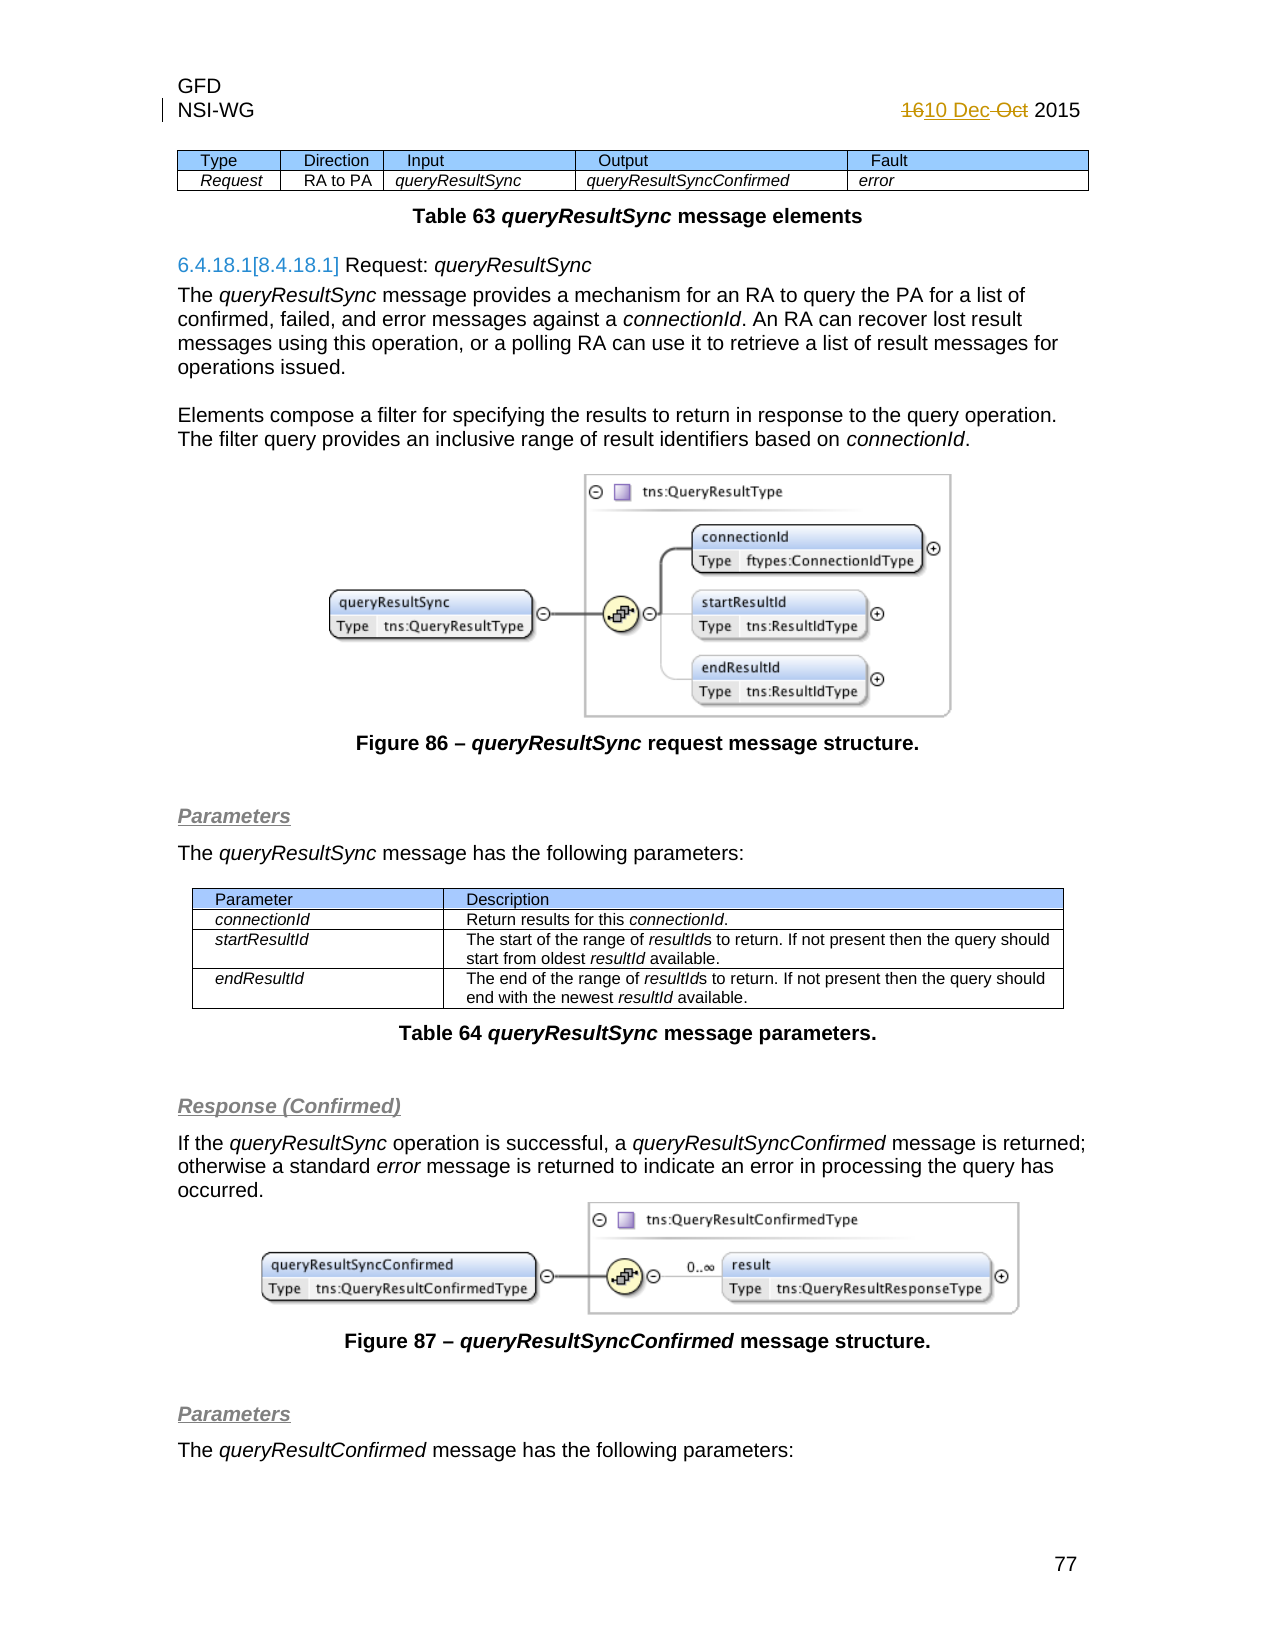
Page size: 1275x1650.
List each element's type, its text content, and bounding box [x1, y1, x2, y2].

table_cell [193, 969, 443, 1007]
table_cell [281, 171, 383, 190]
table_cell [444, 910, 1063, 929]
text Figure 87 – queryResultSyncConfirmed message structure. [177, 1328, 1098, 1352]
picture [329, 474, 953, 719]
text Figure 86 – queryResultSync request message structure. [177, 731, 1098, 755]
text The queryResultConfirmed message has the following parameters: [177, 1438, 1098, 1462]
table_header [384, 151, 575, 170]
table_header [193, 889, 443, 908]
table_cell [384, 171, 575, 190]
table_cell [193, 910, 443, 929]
subtitle Request: queryResultSync [177, 253, 1098, 277]
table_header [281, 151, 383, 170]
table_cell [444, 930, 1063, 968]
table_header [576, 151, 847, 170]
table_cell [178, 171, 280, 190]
text The queryResultSync message provides a mechanism for an RA to query the PA for a list of confirmed, failed, and error messages against a connectionId. An RA can recover lost result messages using this operation, or a polling RA can use it to retrieve a list of result messages for operations issued. Elements compose a filter for specifying the results to return in response to the query operation. The filter query provides an inclusive range of result identifiers based on connectionId. [177, 283, 1098, 451]
text Parameters [177, 1401, 1098, 1425]
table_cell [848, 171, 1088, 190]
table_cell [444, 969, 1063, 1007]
text Response (Confirmed) [177, 1094, 1098, 1118]
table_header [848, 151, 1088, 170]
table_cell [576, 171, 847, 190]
text Table 64 queryResultSync message parameters. [177, 1021, 1098, 1045]
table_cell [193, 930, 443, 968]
text Parameters [177, 804, 1098, 828]
text Table 63 queryResultSync message elements [177, 204, 1098, 228]
text If the queryResultSync operation is successful, a queryResultSyncConfirmed message is returned; otherwise a standard error message is returned to indicate an error in processing the query has occurred. [177, 1130, 1098, 1202]
picture [261, 1202, 1021, 1316]
text The queryResultSync message has the following parameters: [177, 840, 1098, 864]
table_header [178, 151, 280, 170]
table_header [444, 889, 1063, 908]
